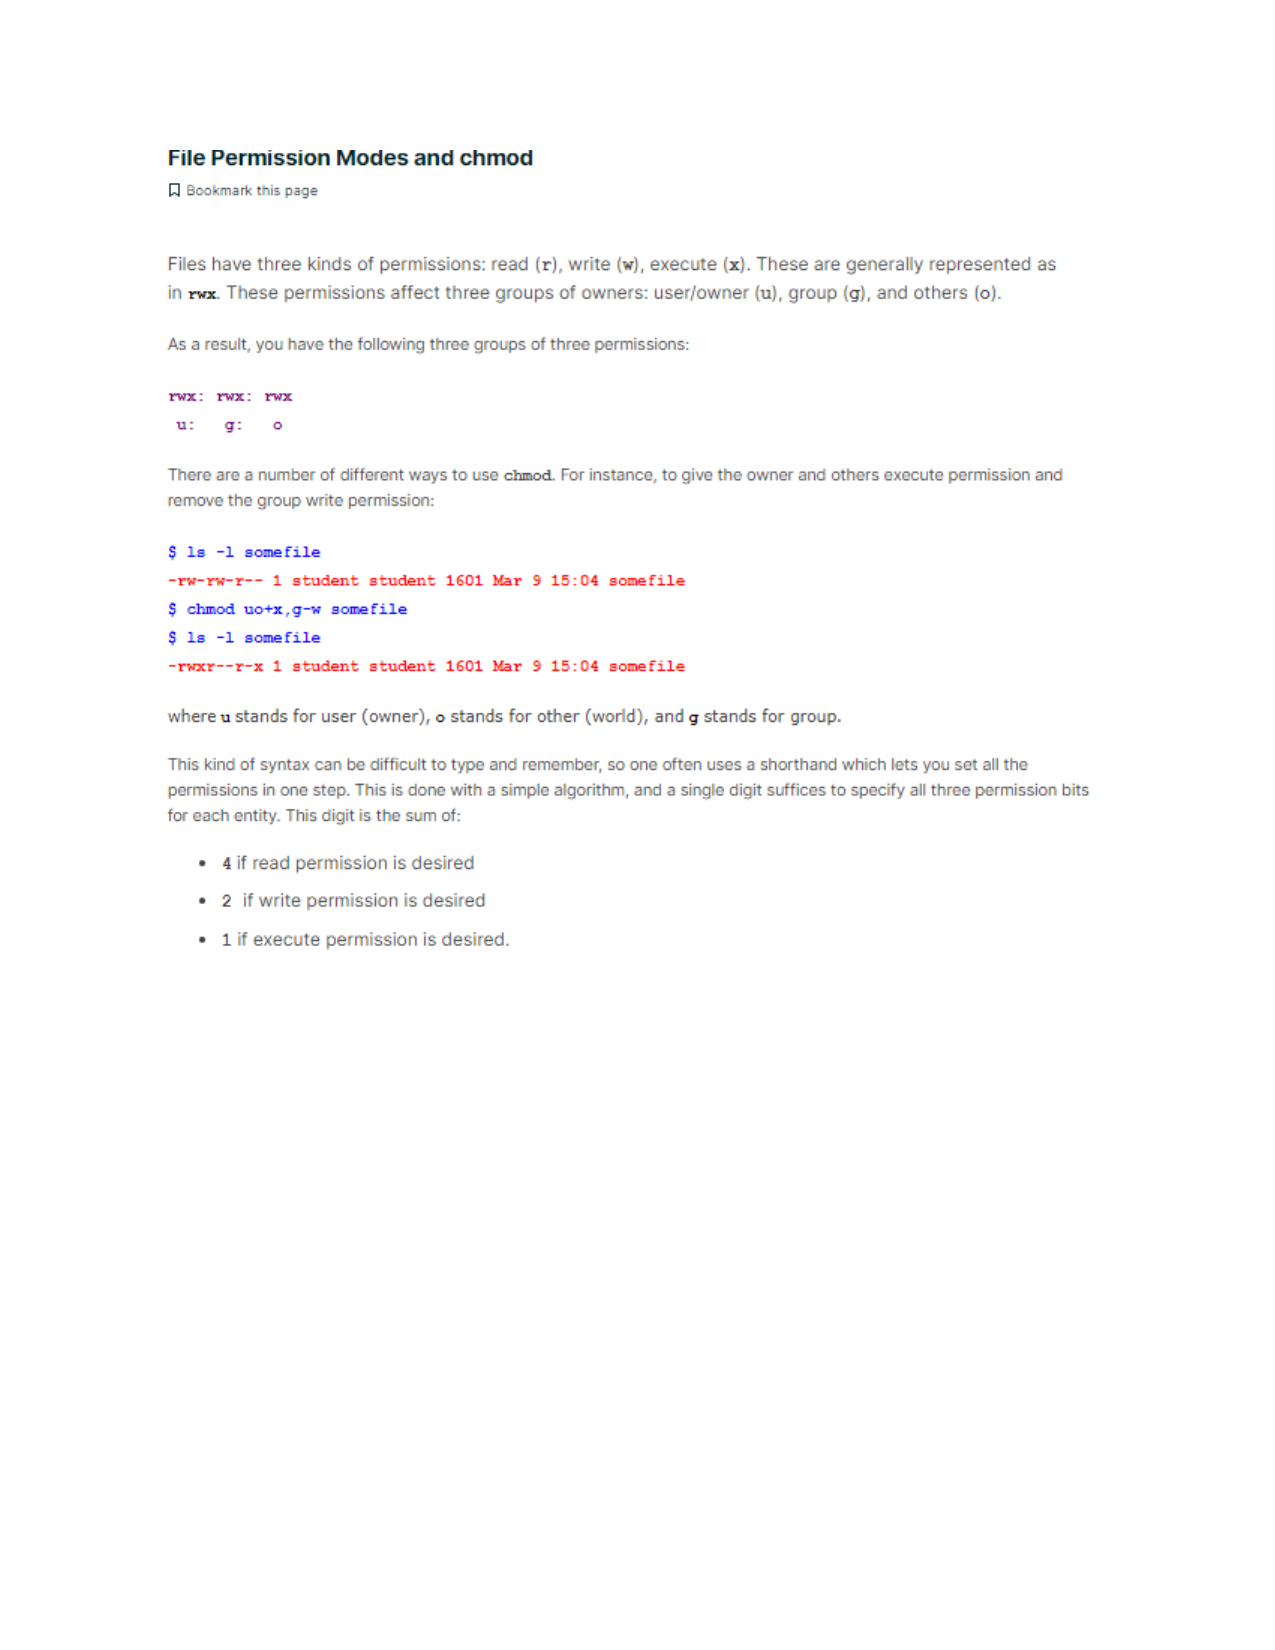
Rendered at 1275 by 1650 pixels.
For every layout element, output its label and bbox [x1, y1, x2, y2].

picture [150, 150, 1125, 979]
